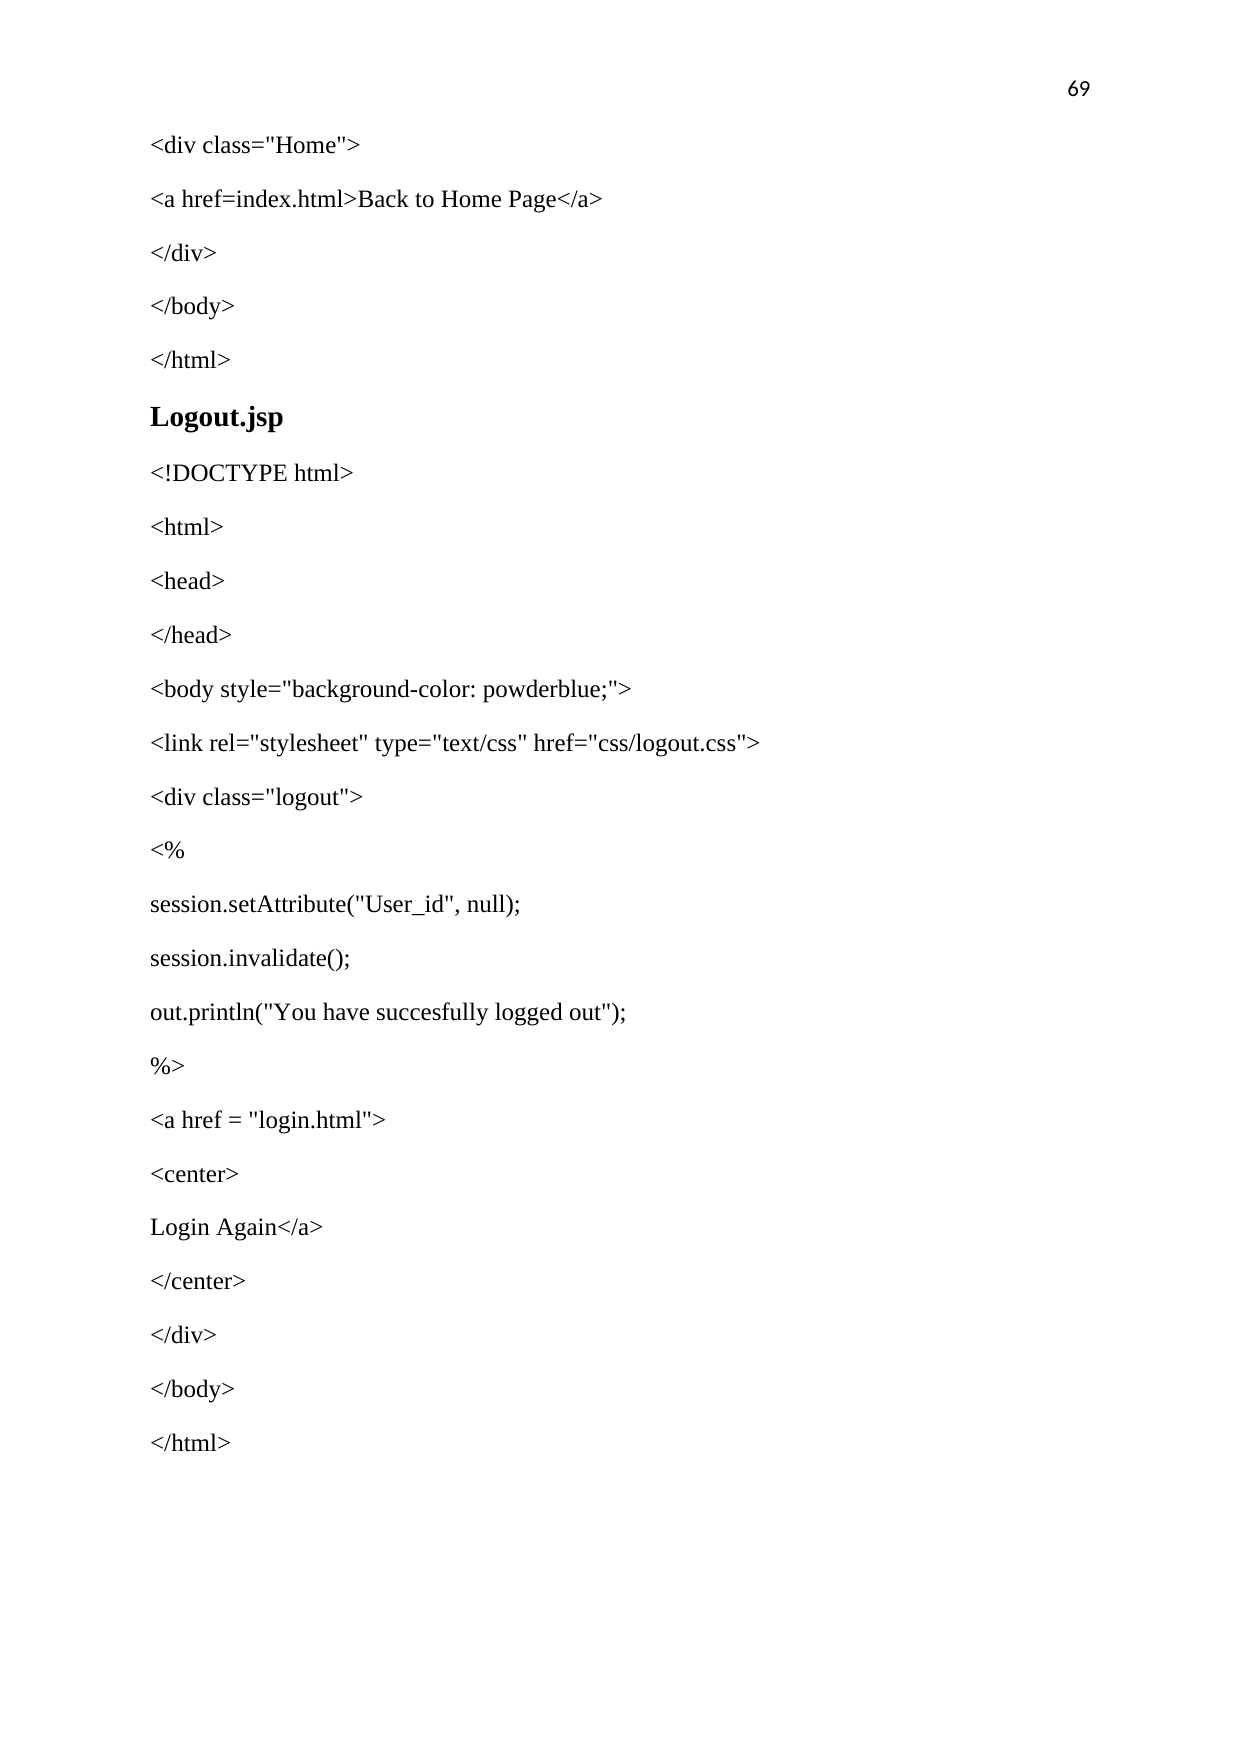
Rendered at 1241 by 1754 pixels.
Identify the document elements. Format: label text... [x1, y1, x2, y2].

text </body> [150, 291, 1090, 320]
text Login Again</a> [150, 1212, 1090, 1241]
text Logout.jsp [150, 399, 1090, 433]
text session.invalidate(); [150, 943, 1090, 972]
text <div class="logout"> [150, 782, 1090, 810]
text <!DOCTYPE html> [150, 458, 1090, 487]
text <div class="Home"> [150, 130, 1090, 159]
text <center> [150, 1159, 1090, 1187]
text <a href = "login.html"> [150, 1105, 1090, 1133]
text <head> [150, 566, 1090, 595]
text </head> [150, 620, 1090, 649]
text <body style="background-color: powderblue;"> [150, 674, 1090, 703]
text </html> [150, 345, 1090, 374]
text </body> [150, 1374, 1090, 1403]
text %> [150, 1051, 1090, 1080]
text out.println("You have succesfully logged out"); [150, 997, 1090, 1026]
text </html> [150, 1428, 1090, 1457]
text <html> [150, 512, 1090, 541]
text </div> [150, 238, 1090, 266]
text <a href=index.html>Back to Home Page</a> [150, 184, 1090, 212]
text session.setAttribute("User_id", null); [150, 889, 1090, 918]
text </center> [150, 1266, 1090, 1295]
text <% [150, 836, 1090, 864]
text <link rel="stylesheet" type="text/css" href="css/logout.css"> [150, 728, 1090, 757]
text </div> [150, 1320, 1090, 1349]
